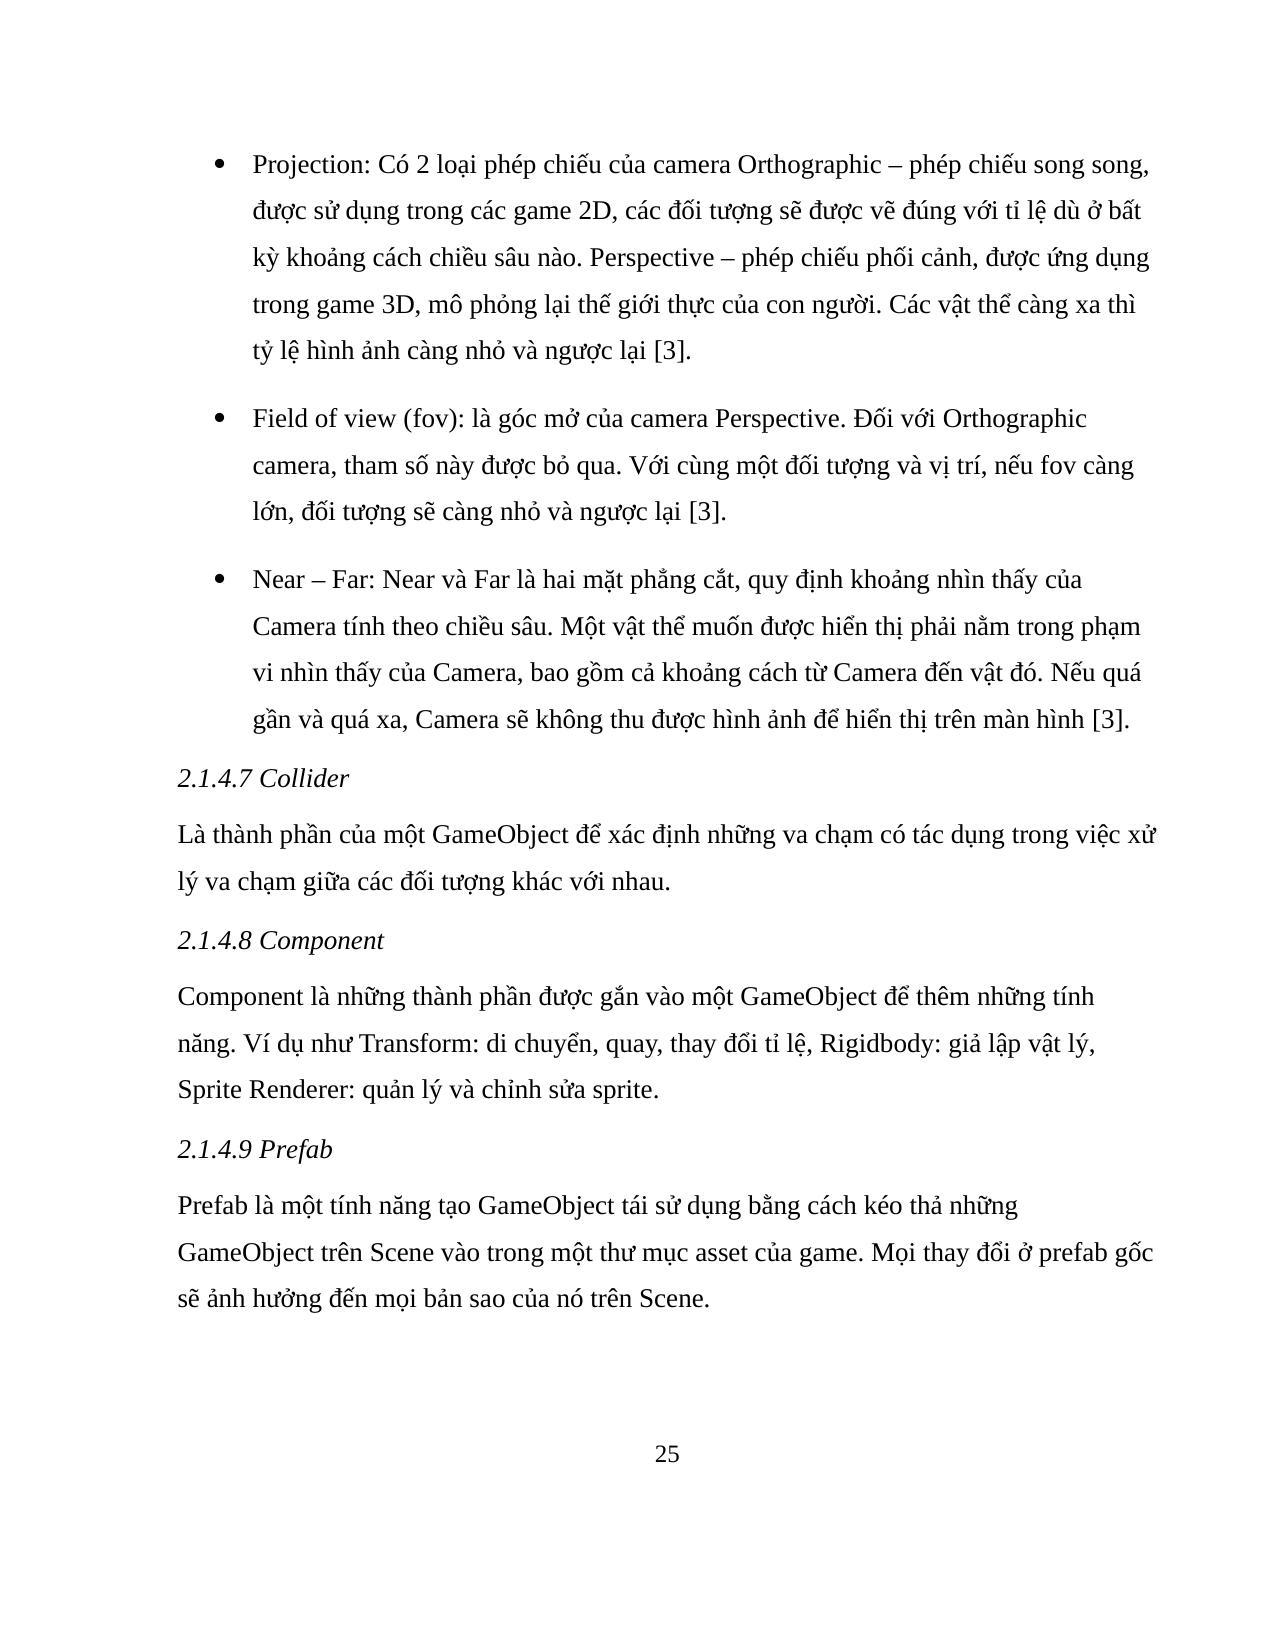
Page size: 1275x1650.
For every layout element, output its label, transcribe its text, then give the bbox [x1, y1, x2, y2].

text Prefab là một tính năng tạo GameObject tái sử dụng bằng cách kéo thả những GameObject trên Scene vào trong một thư mục asset của game. Mọi thay đổi ở prefab gốc sẽ ảnh hưởng đến mọi bản sao của nó trên Scene. [177, 1189, 1157, 1313]
list Near – Far: Near và Far là hai mặt phẳng cắt, quy định khoảng nhìn thấy của Camera tính theo chiều sâu. Một vật thể muốn được hiển thị phải nằm trong phạm vi nhìn thấy của Camera, bao gồm cả khoảng cách từ Camera đến vật đó. Nếu quá gần và quá xa, Camera sẽ không thu được hình ảnh để hiển thị trên màn hình . [215, 563, 1157, 734]
subtitle Prefab [177, 1133, 1157, 1164]
subtitle Collider [177, 762, 1157, 793]
list Field of view (fov): là góc mở của camera Perspective. Đối với Orthographic camera, tham số này được bỏ qua. Với cùng một đối tượng và vị trí, nếu fov càng lớn, đối tượng sẽ càng nhỏ và ngược lại . [215, 402, 1157, 527]
subtitle Component [177, 924, 1157, 955]
text Là thành phần của một GameObject để xác định những va chạm có tác dụng trong việc xử lý va chạm giữa các đối tượng khác với nhau. [177, 818, 1157, 896]
list Projection: Có 2 loại phép chiếu của camera Orthographic – phép chiếu song song, được sử dụng trong các game 2D, các đối tượng sẽ được vẽ đúng với tỉ lệ dù ở bất kỳ khoảng cách chiều sâu nào. Perspective – phép chiếu phối cảnh, được ứng dụng trong game 3D, mô phỏng lại thế giới thực của con người. Các vật thể càng xa thì tỷ lệ hình ảnh càng nhỏ và ngược lại . [215, 148, 1157, 366]
text Component là những thành phần được gắn vào một GameObject để thêm những tính năng. Ví dụ như Transform: di chuyển, quay, thay đổi tỉ lệ, Rigidbody: giả lập vật lý, Sprite Renderer: quản lý và chỉnh sửa sprite. [177, 980, 1157, 1105]
